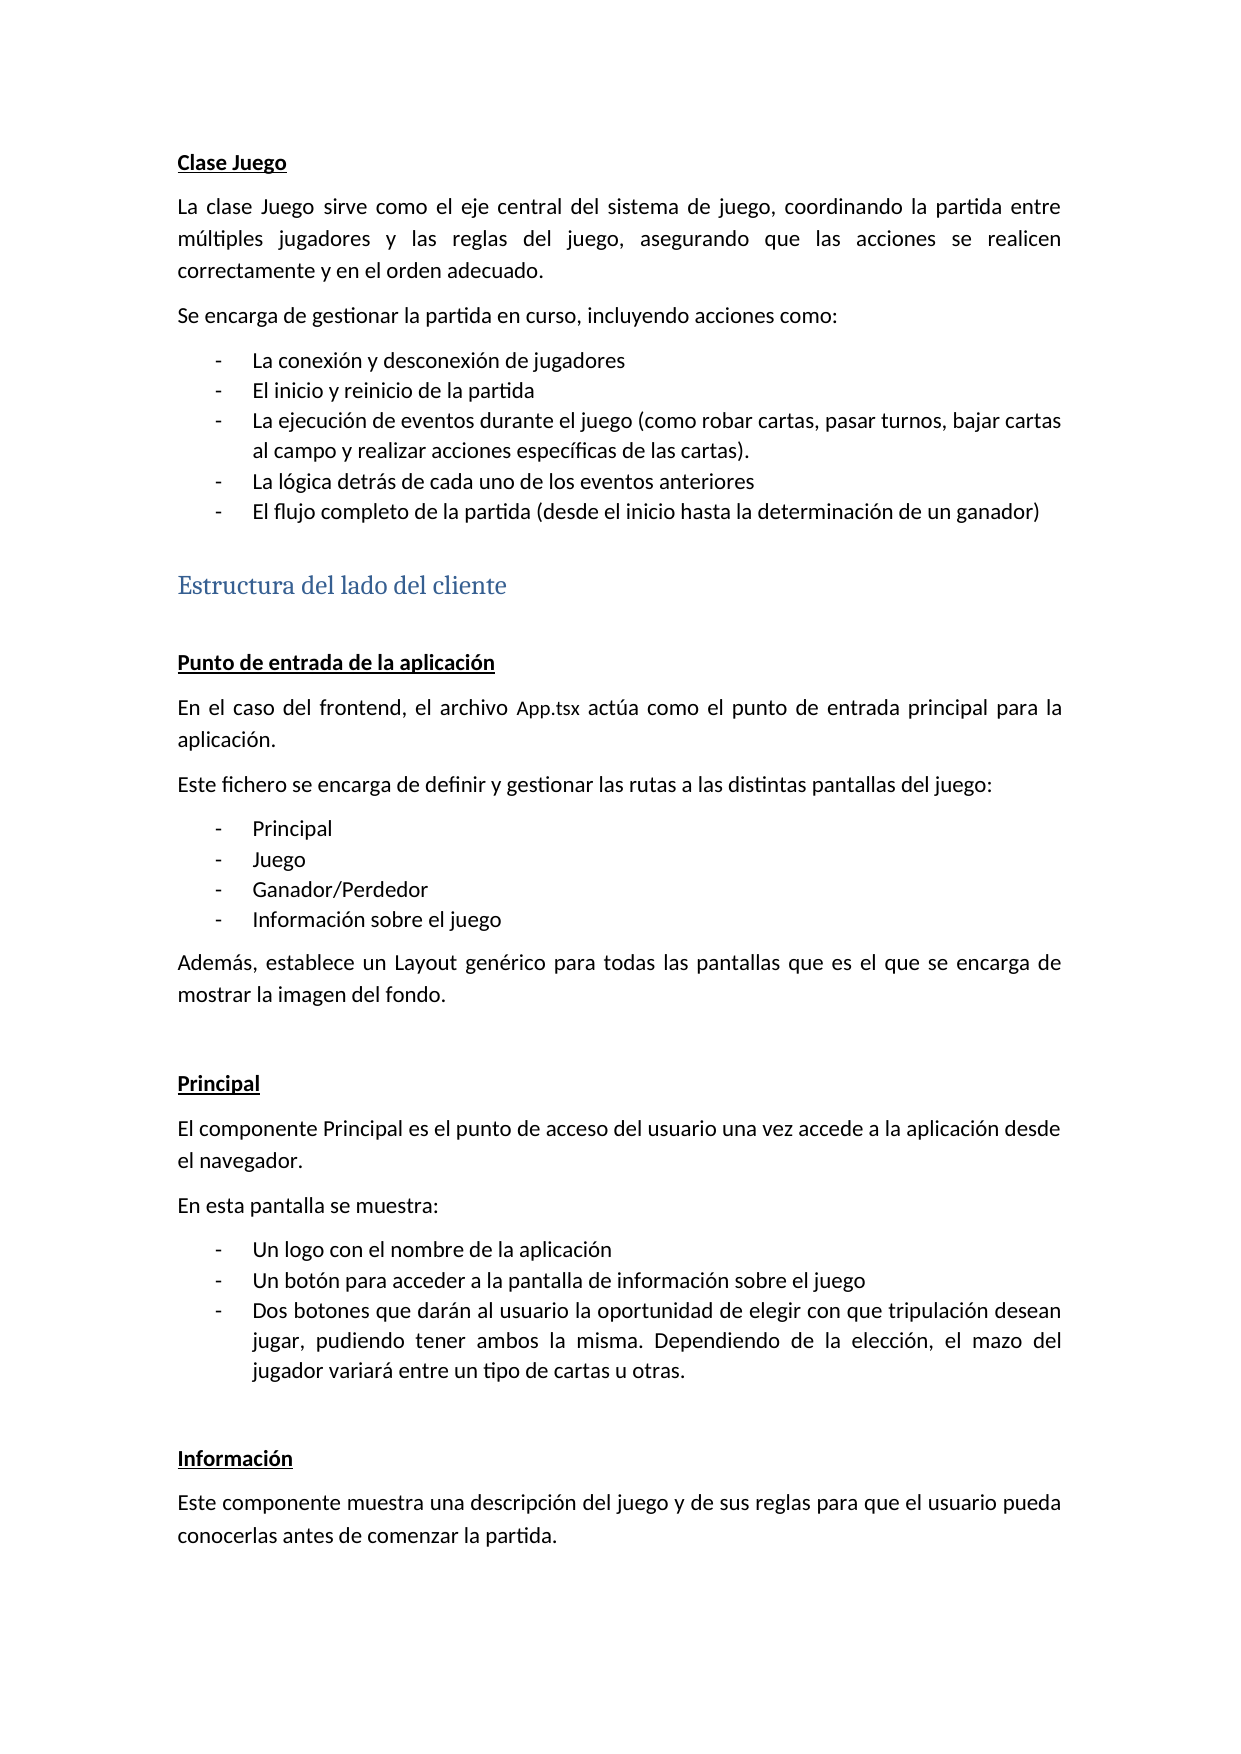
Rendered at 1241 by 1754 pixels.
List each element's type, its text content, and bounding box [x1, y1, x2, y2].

text En el caso del frontend, el archivo App.tsx actúa como el punto de entrada principal para la aplicación. [177, 693, 1063, 753]
text En esta pantalla se muestra: [177, 1191, 1063, 1219]
list Dos botones que darán al usuario la oportunidad de elegir con que tripulación desean jugar, pudiendo tener ambos la misma. Dependiendo de la elección, el mazo del jugador variará entre un tipo de cartas u otras. [215, 1296, 1063, 1384]
text La clase Juego sirve como el eje central del sistema de juego, coordinando la partida entre múltiples jugadores y las reglas del juego, asegurando que las acciones se realicen correctamente y en el orden adecuado. [177, 192, 1063, 285]
list Un logo con el nombre de la aplicación [215, 1236, 1063, 1264]
text Este fichero se encarga de definir y gestionar las rutas a las distintas pantallas del juego: [177, 770, 1063, 798]
list El inicio y reinicio de la partida [215, 376, 1063, 404]
list Un botón para acceder a la pantalla de información sobre el juego [215, 1266, 1063, 1294]
text Información [177, 1444, 1063, 1472]
text Se encarga de gestionar la partida en curso, incluyendo acciones como: [177, 301, 1063, 329]
text Principal [177, 1069, 1063, 1097]
list Información sobre el juego [215, 905, 1063, 933]
text Este componente muestra una descripción del juego y de sus reglas para que el usuario pueda conocerlas antes de comenzar la partida. [177, 1488, 1063, 1549]
subtitle Estructura del lado del cliente [177, 570, 1063, 601]
list El flujo completo de la partida (desde el inicio hasta la determinación de un ganador) [215, 497, 1063, 525]
list Juego [215, 845, 1063, 873]
text Clase Juego [177, 148, 1063, 176]
text Además, establece un Layout genérico para todas las pantallas que es el que se encarga de mostrar la imagen del fondo. [177, 948, 1063, 1008]
text Punto de entrada de la aplicación [177, 648, 1063, 676]
list La lógica detrás de cada uno de los eventos anteriores [215, 467, 1063, 495]
list Principal [215, 814, 1063, 842]
list Ganador/Perdedor [215, 875, 1063, 903]
list La conexión y desconexión de jugadores [215, 346, 1063, 374]
list La ejecución de eventos durante el juego (como robar cartas, pasar turnos, bajar cartas al campo y realizar acciones específicas de las cartas). [215, 406, 1063, 465]
text El componente Principal es el punto de acceso del usuario una vez accede a la aplicación desde el navegador. [177, 1114, 1063, 1174]
